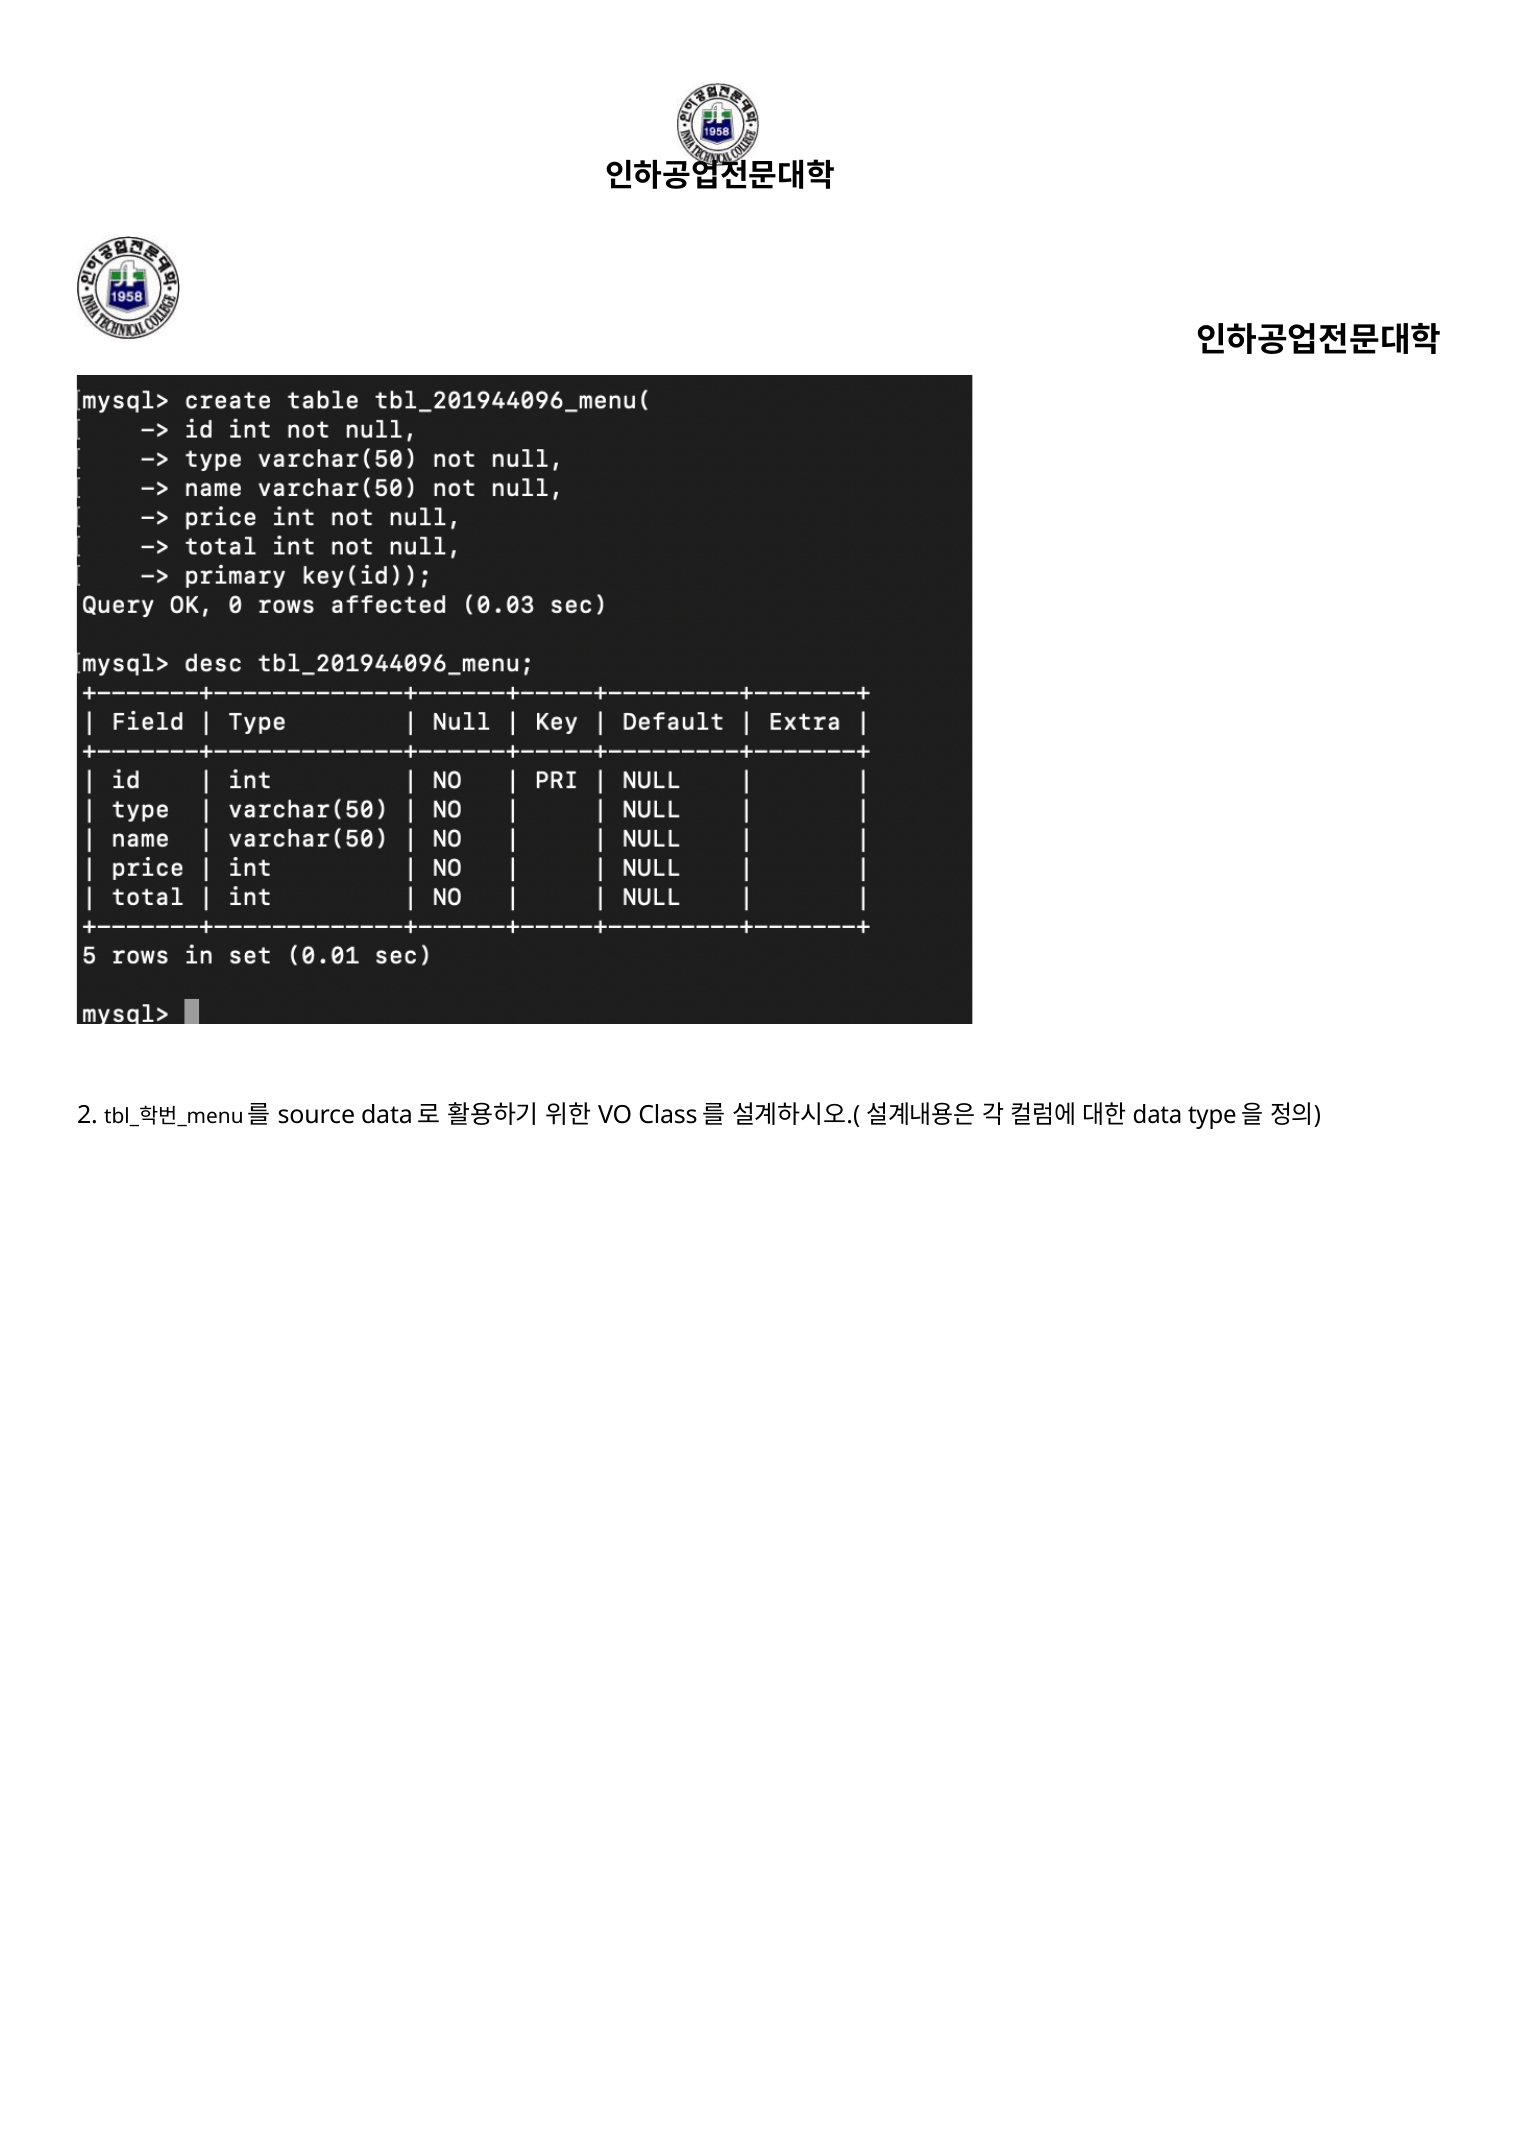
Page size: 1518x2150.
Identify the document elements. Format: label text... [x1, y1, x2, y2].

text 2. tbl_학번_menu를 source data로 활용하기 위한 VO Class를 설계하시오.( 설계내용은 각 컬럼에 대한 data type을 정의) [77, 1095, 1417, 1131]
picture [76, 375, 973, 1024]
picture [676, 82, 759, 167]
picture [76, 235, 180, 341]
